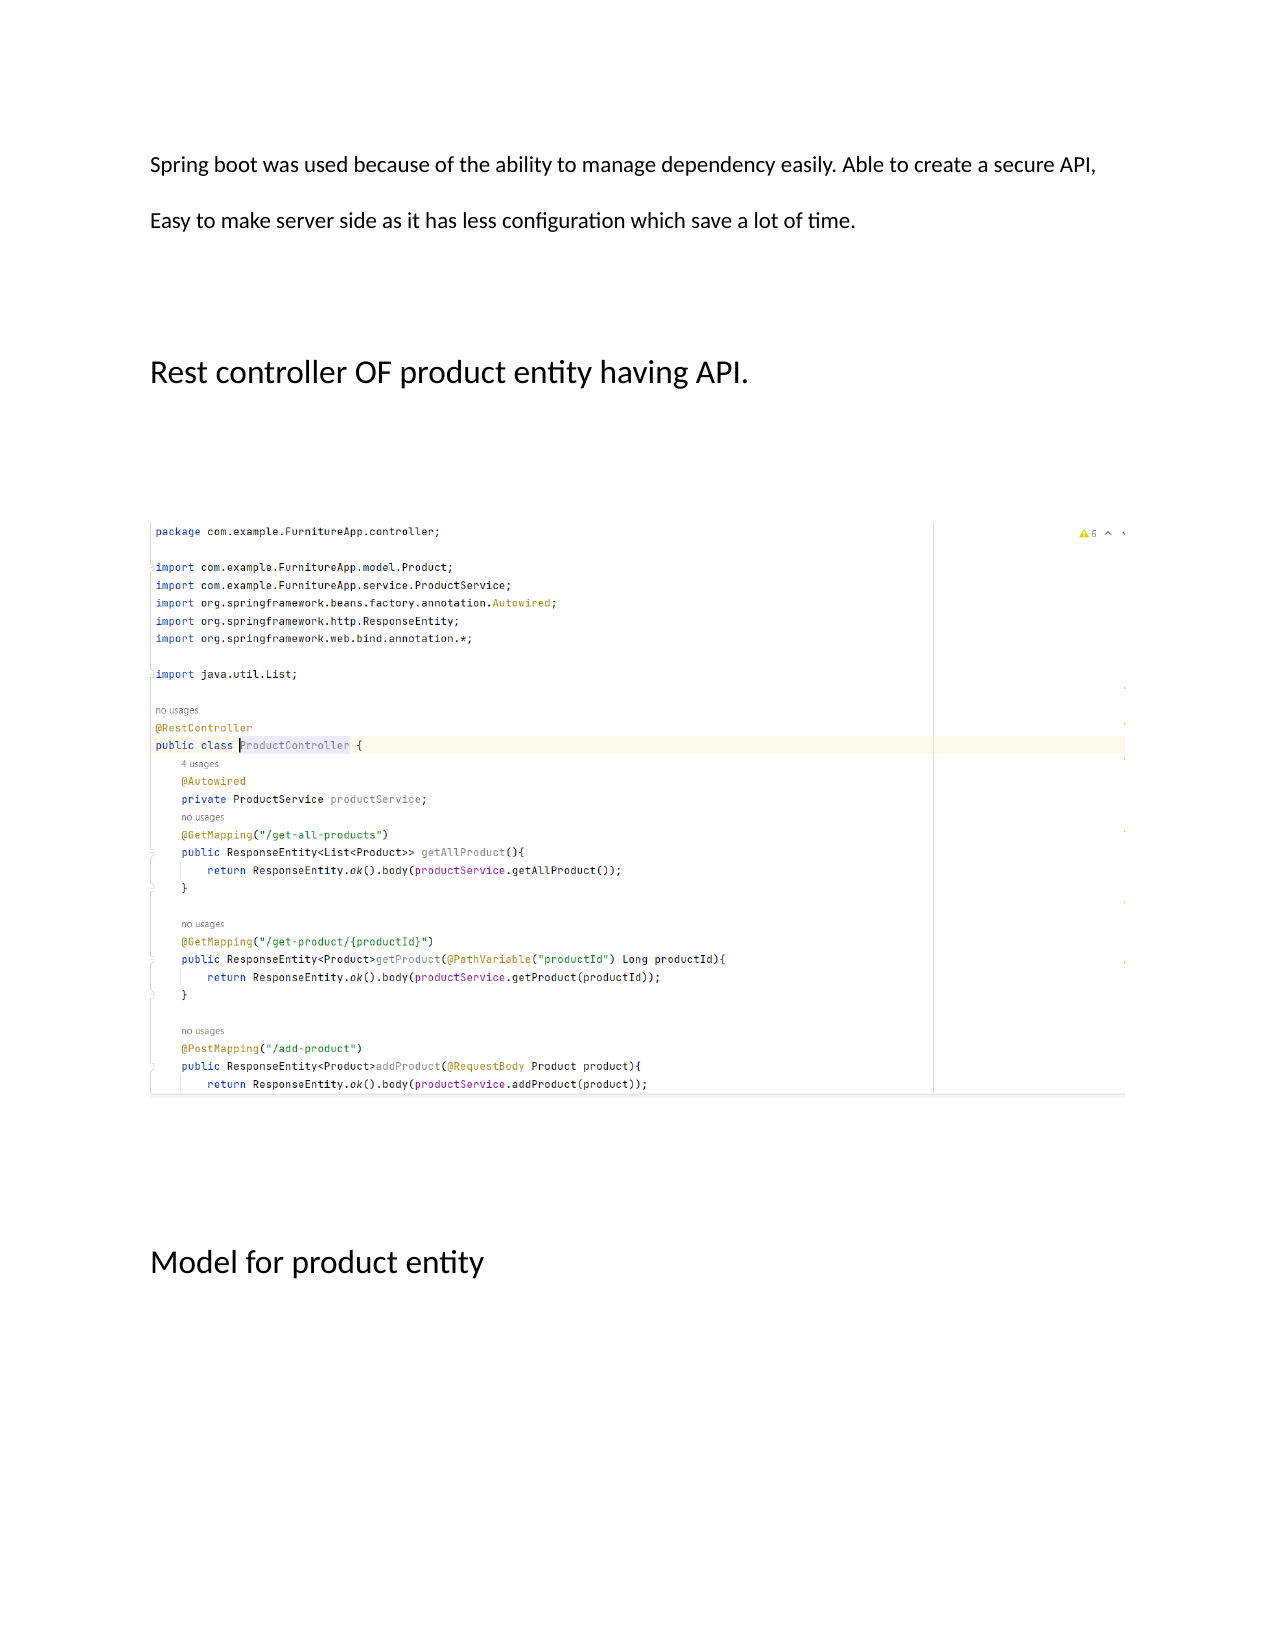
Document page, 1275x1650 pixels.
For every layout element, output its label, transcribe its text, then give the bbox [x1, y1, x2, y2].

text Rest controller OF product entity having API. [150, 351, 1125, 392]
text Model for product entity [150, 1241, 1125, 1281]
picture [150, 522, 1125, 1098]
text Spring boot was used because of the ability to manage dependency easily. Able to create a secure API, Easy to make server side as it has less configuration which save a lot of time. [150, 150, 1125, 234]
